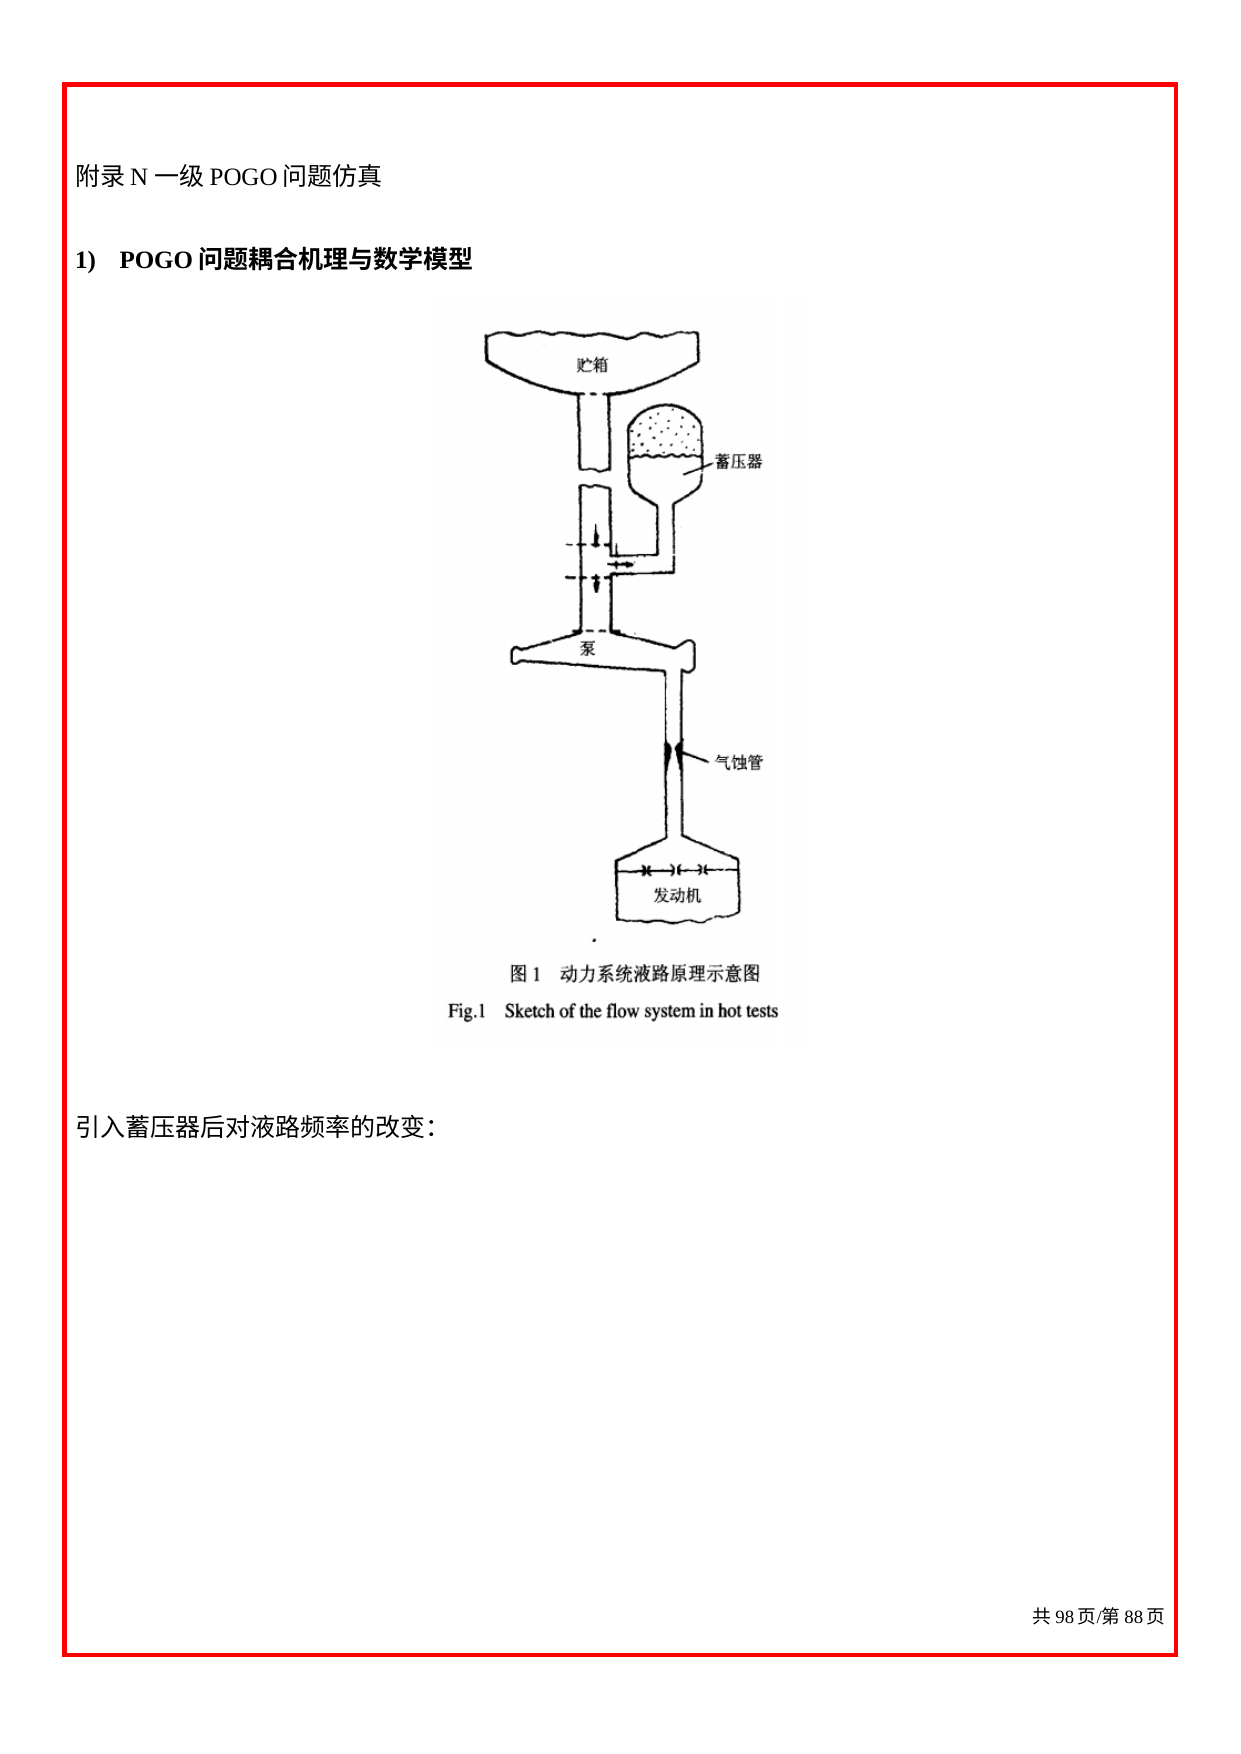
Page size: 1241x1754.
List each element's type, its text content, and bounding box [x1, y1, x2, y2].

text 引入蓄压器后对液路频率的改变： [75, 1093, 1165, 1158]
picture [432, 298, 808, 1044]
list POGO问题耦合机理与数学模型 [75, 225, 1165, 290]
list 附录N 一级POGO问题仿真 [75, 142, 1165, 207]
